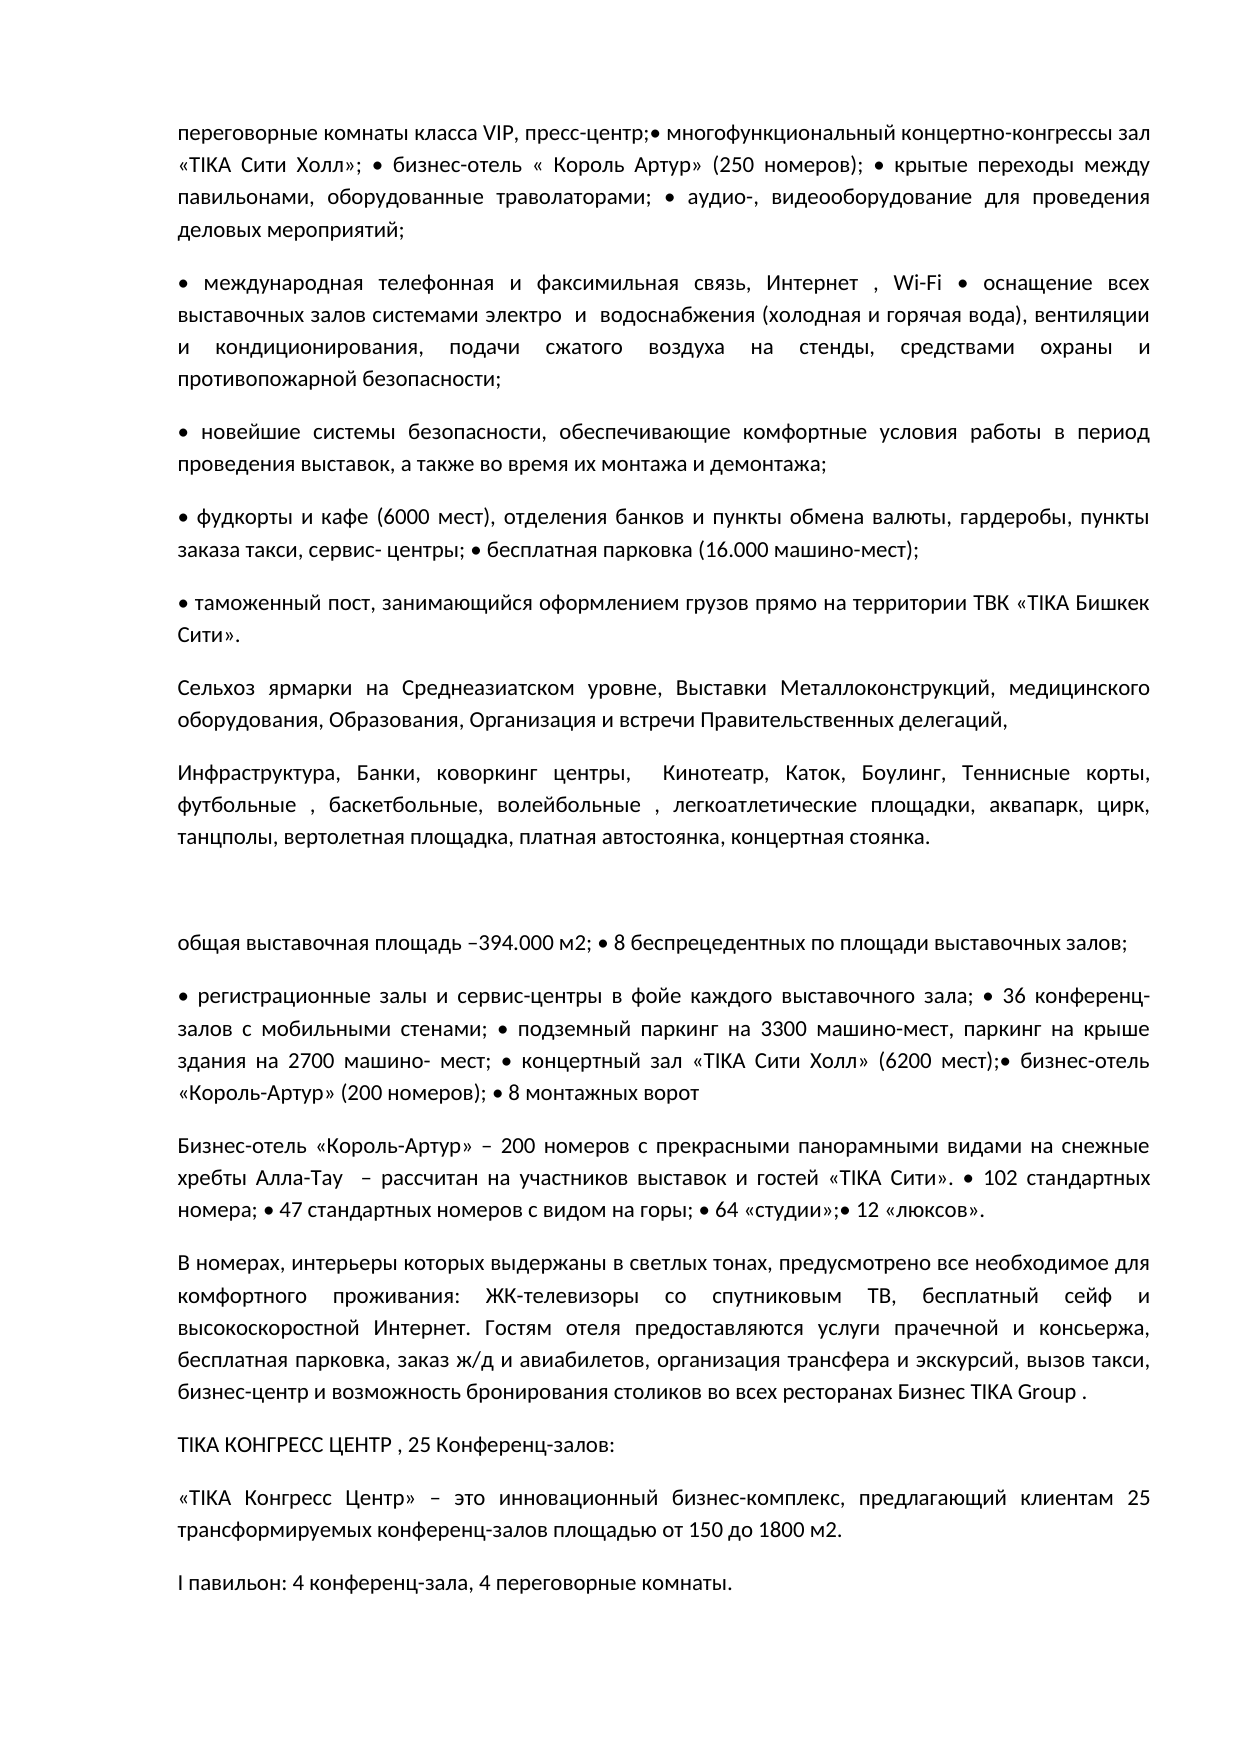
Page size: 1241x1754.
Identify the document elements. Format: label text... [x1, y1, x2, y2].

text • фудкорты и кафе (6000 мест), отделения банков и пункты обмена валюты, гардеробы, пункты заказа такси, сервис- центры; • бесплатная парковка (16.000 машино-мест); [177, 502, 1152, 563]
text Сельхоз ярмарки на Среднеазиатском уровне, Выставки Металлоконструкций, медицинского оборудования, Образования, Организация и встречи Правительственных делегаций, [177, 673, 1152, 733]
text I павильон: 4 конференц-зала, 4 переговорные комнаты. [177, 1568, 1152, 1597]
text Бизнес-отель «Король-Артур» – 200 номеров с прекрасными панорамными видами на снежные хребты Алла-Тау – рассчитан на участников выставок и гостей «TIKA Сити». • 102 стандартных номера; • 47 стандартных номеров с видом на горы; • 64 «студии»;• 12 «люксов». [177, 1131, 1152, 1223]
text TIKA КОНГРЕСС ЦЕНТР , 25 Конференц-залов: [177, 1430, 1152, 1458]
text общая выставочная площадь –394.000 м2; • 8 беспрецедентных по площади выставочных залов; [177, 928, 1152, 957]
text В номерах, интерьеры которых выдержаны в светлых тонах, предусмотрено все необходимое для комфортного проживания: ЖК-телевизоры со спутниковым ТВ, бесплатный сейф и высокоскоростной Интернет. Гостям отеля предоставляются услуги прачечной и консьержа, бесплатная парковка, заказ ж/д и авиабилетов, организация трансфера и экскурсий, вызов такси, бизнес-центр и возможность бронирования столиков во всех ресторанах Бизнес TIKA Group . [177, 1248, 1152, 1405]
text • международная телефонная и факсимильная связь, Интернет , Wi-Fi • оснащение всех выставочных залов системами электро и водоснабжения (холодная и горячая вода), вентиляции и кондиционирования, подачи сжатого воздуха на стенды, средствами охраны и противопожарной безопасности; [177, 268, 1152, 392]
text • новейшие системы безопасности, обеспечивающие комфортные условия работы в период проведения выставок, а также во время их монтажа и демонтажа; [177, 417, 1152, 477]
text Инфраструктура, Банки, коворкинг центры, Кинотеатр, Каток, Боулинг, Теннисные корты, футбольные , баскетбольные, волейбольные , легкоатлетические площадки, аквапарк, цирк, танцполы, вертолетная площадка, платная автостоянка, концертная стоянка. [177, 758, 1152, 851]
text «TIKA Конгресс Центр» – это инновационный бизнес-комплекс, предлагающий клиентам 25 трансформируемых конференц-залов площадью от 150 до 1800 м2. [177, 1483, 1152, 1543]
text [177, 118, 1152, 243]
text • регистрационные залы и сервис-центры в фойе каждого выставочного зала; • 36 конференц-залов с мобильными стенами; • подземный паркинг на 3300 машино-мест, паркинг на крыше здания на 2700 машино- мест; • концертный зал «TIKA Сити Холл» (6200 мест);• бизнес-отель «Король-Артур» (200 номеров); • 8 монтажных ворот [177, 982, 1152, 1106]
text • таможенный пост, занимающийся оформлением грузов прямо на территории ТВК «TIKA Бишкек Сити». [177, 588, 1152, 648]
